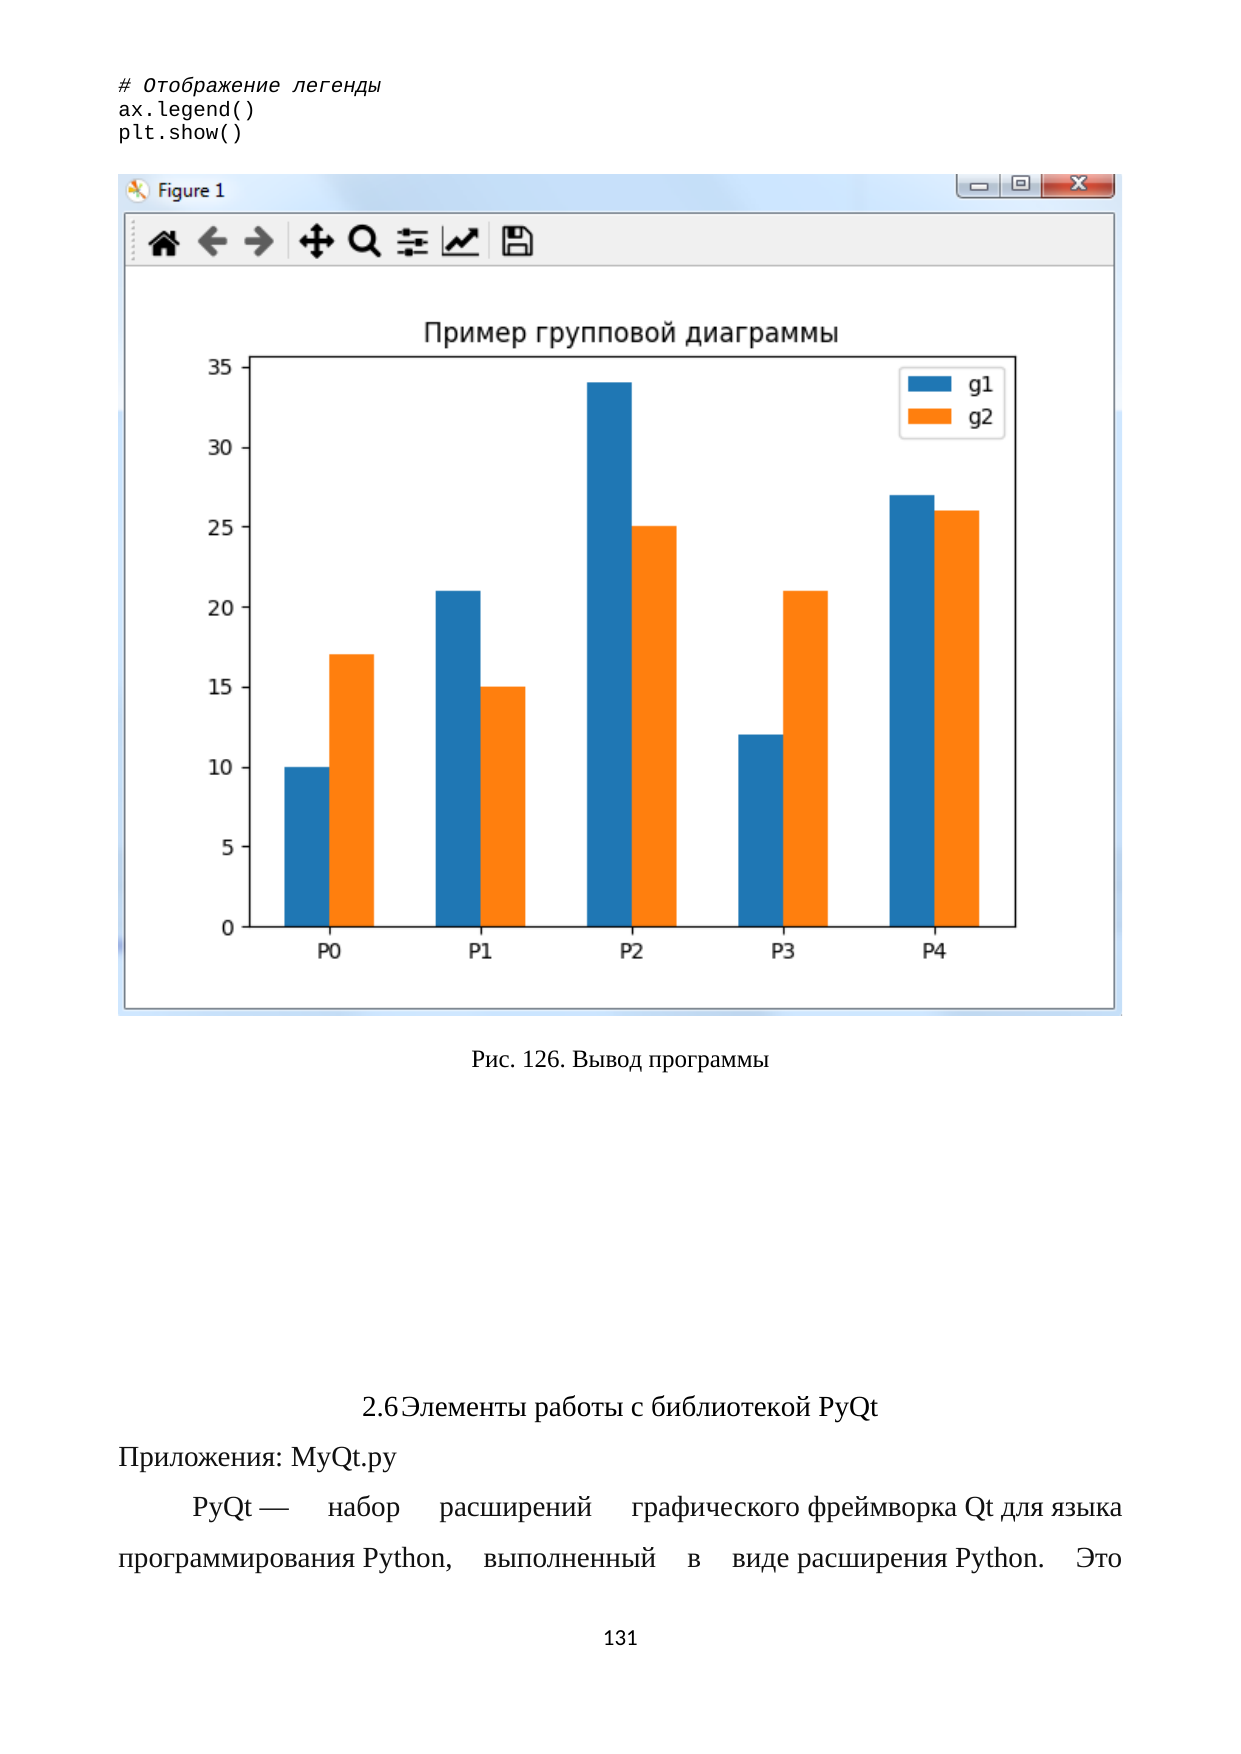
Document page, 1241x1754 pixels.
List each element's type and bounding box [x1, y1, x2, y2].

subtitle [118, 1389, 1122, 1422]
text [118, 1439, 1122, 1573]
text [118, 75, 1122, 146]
picture [118, 174, 1123, 1016]
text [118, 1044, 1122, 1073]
